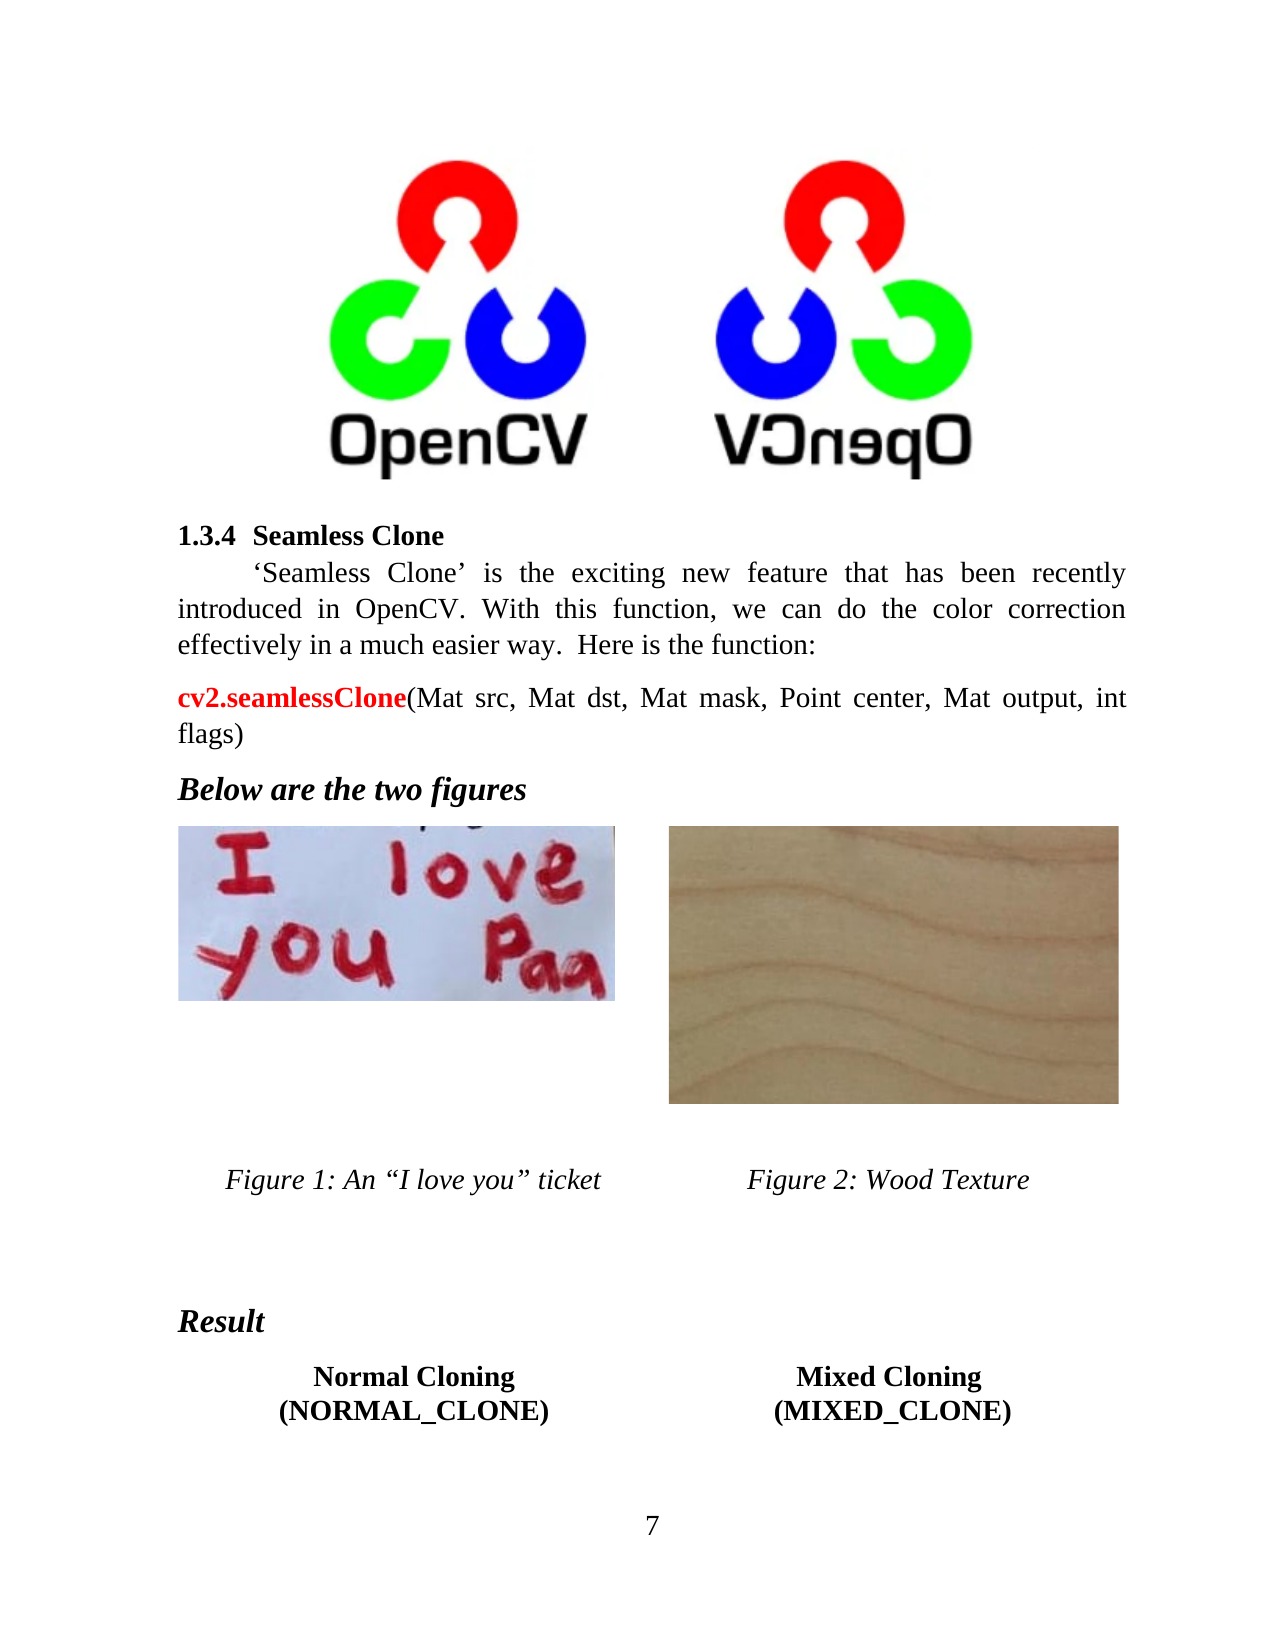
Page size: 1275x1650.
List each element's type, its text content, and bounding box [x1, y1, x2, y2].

table_header [652, 827, 1127, 1162]
table_header Mixed Cloning (MIXED_CLONE) [651, 1359, 1127, 1426]
text cv2.seamlessClone(Mat src, Mat dst, Mat mask, Point center, Mat output, int flags) [177, 680, 1127, 749]
picture [668, 826, 1119, 1104]
text Below are the two figures [177, 769, 1127, 807]
table_header Normal Cloning (NORMAL_CLONE) [177, 1359, 651, 1426]
table_cell Figure 2: Wood Texture [652, 1162, 1127, 1196]
subtitle Seamless Clone [177, 518, 1127, 552]
picture [271, 147, 1034, 500]
table_header [177, 827, 652, 1162]
text Result [177, 1301, 1127, 1340]
table_cell Figure 1: An “I love you” ticket [177, 1162, 652, 1196]
picture [178, 826, 615, 1001]
text ‘Seamless Clone’ is the exciting new feature that has been recently introduced in OpenCV. With this function, we can do the color correction effectively in a much easier way. Here is the function: [177, 555, 1127, 661]
